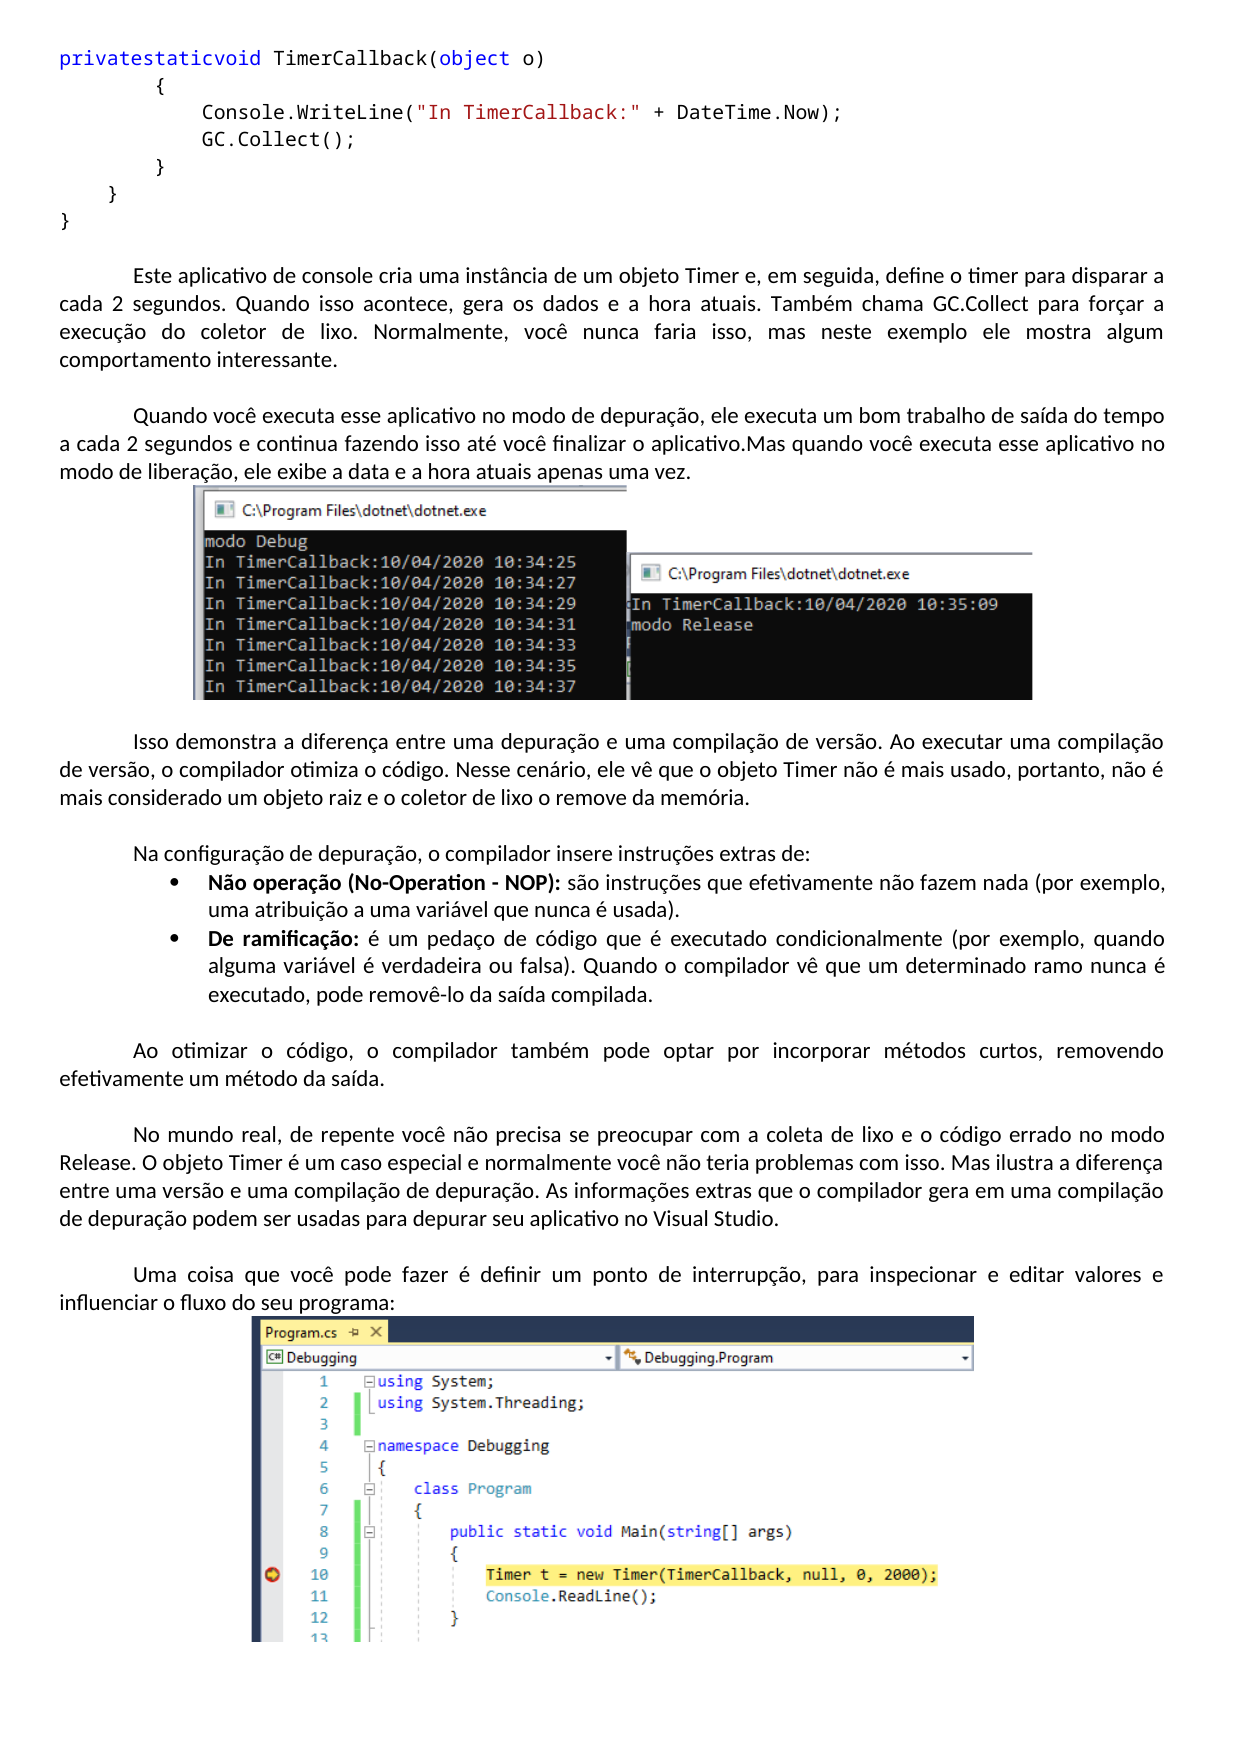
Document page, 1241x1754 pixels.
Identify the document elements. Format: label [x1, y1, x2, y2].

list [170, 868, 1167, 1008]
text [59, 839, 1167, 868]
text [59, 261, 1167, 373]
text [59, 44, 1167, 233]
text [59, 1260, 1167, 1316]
picture [251, 1316, 974, 1642]
picture [193, 485, 1033, 700]
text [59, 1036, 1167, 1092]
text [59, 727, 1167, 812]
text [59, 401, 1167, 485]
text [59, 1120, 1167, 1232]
